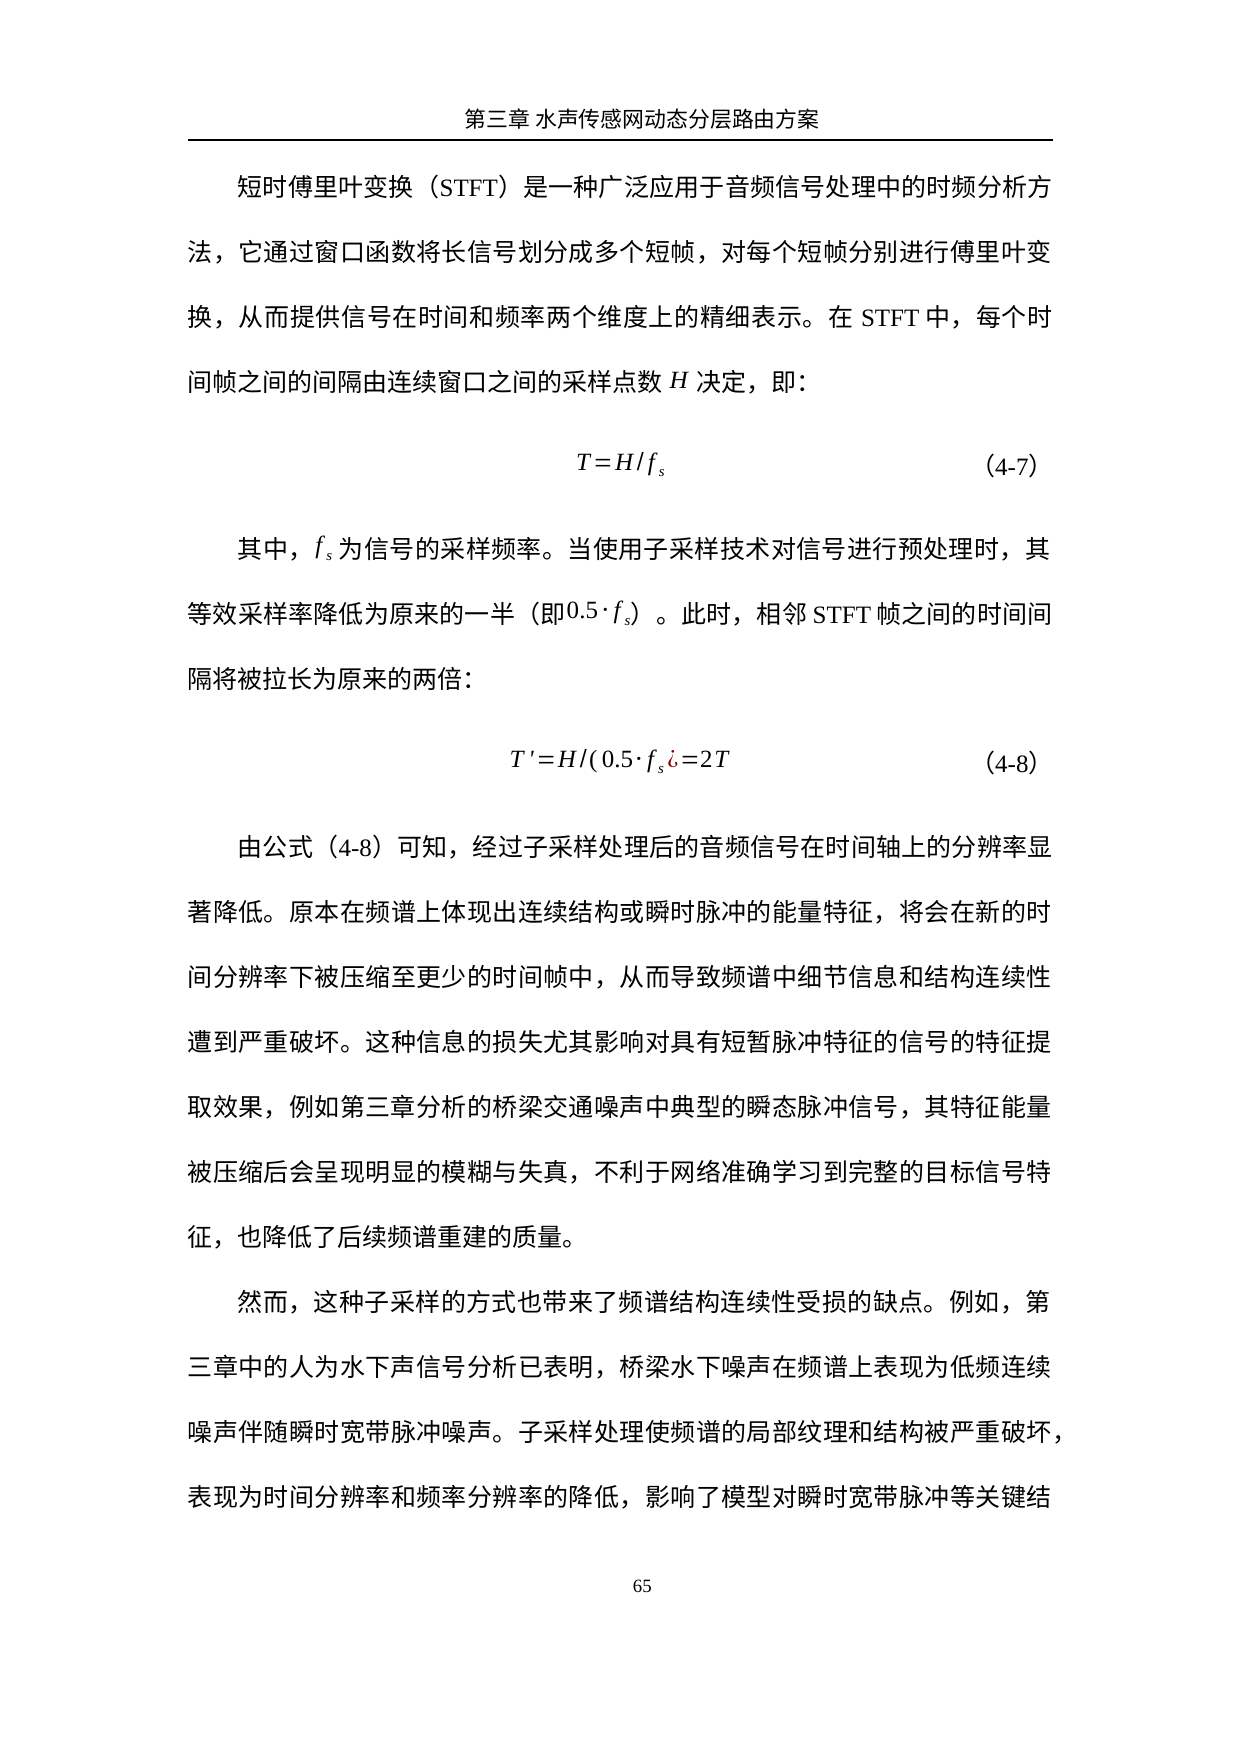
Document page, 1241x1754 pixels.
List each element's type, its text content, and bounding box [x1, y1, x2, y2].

text 短时傅里叶变换（STFT）是一种广泛应用于音频信号处理中的时频分析方法，它通过窗口函数将长信号划分成多个短帧，对每个短帧分别进行傅里叶变换，从而提供信号在时间和频率两个维度上的精细表示。在STFT中，每个时间帧之间的间隔由连续窗口之间的采样点数 决定，即： [187, 153, 1053, 413]
text 由公式（4-8）可知，经过子采样处理后的音频信号在时间轴上的分辨率显著降低。原本在频谱上体现出连续结构或瞬时脉冲的能量特征，将会在新的时间分辨率下被压缩至更少的时间帧中，从而导致频谱中细节信息和结构连续性遭到严重破坏。这种信息的损失尤其影响对具有短暂脉冲特征的信号的特征提取效果，例如第三章分析的桥梁交通噪声中典型的瞬态脉冲信号，其特征能量被压缩后会呈现明显的模糊与失真，不利于网络准确学习到完整的目标信号特征，也降低了后续频谱重建的质量。 [187, 813, 1053, 1268]
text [187, 1268, 1053, 1528]
text （4-8） [187, 729, 1053, 794]
text 其中， 为信号的采样频率。当使用子采样技术对信号进行预处理时，其等效采样率降低为原来的一半（即）。此时，相邻STFT帧之间的时间间隔将被拉长为原来的两倍： [187, 515, 1053, 710]
text （4-7） [187, 432, 1053, 497]
